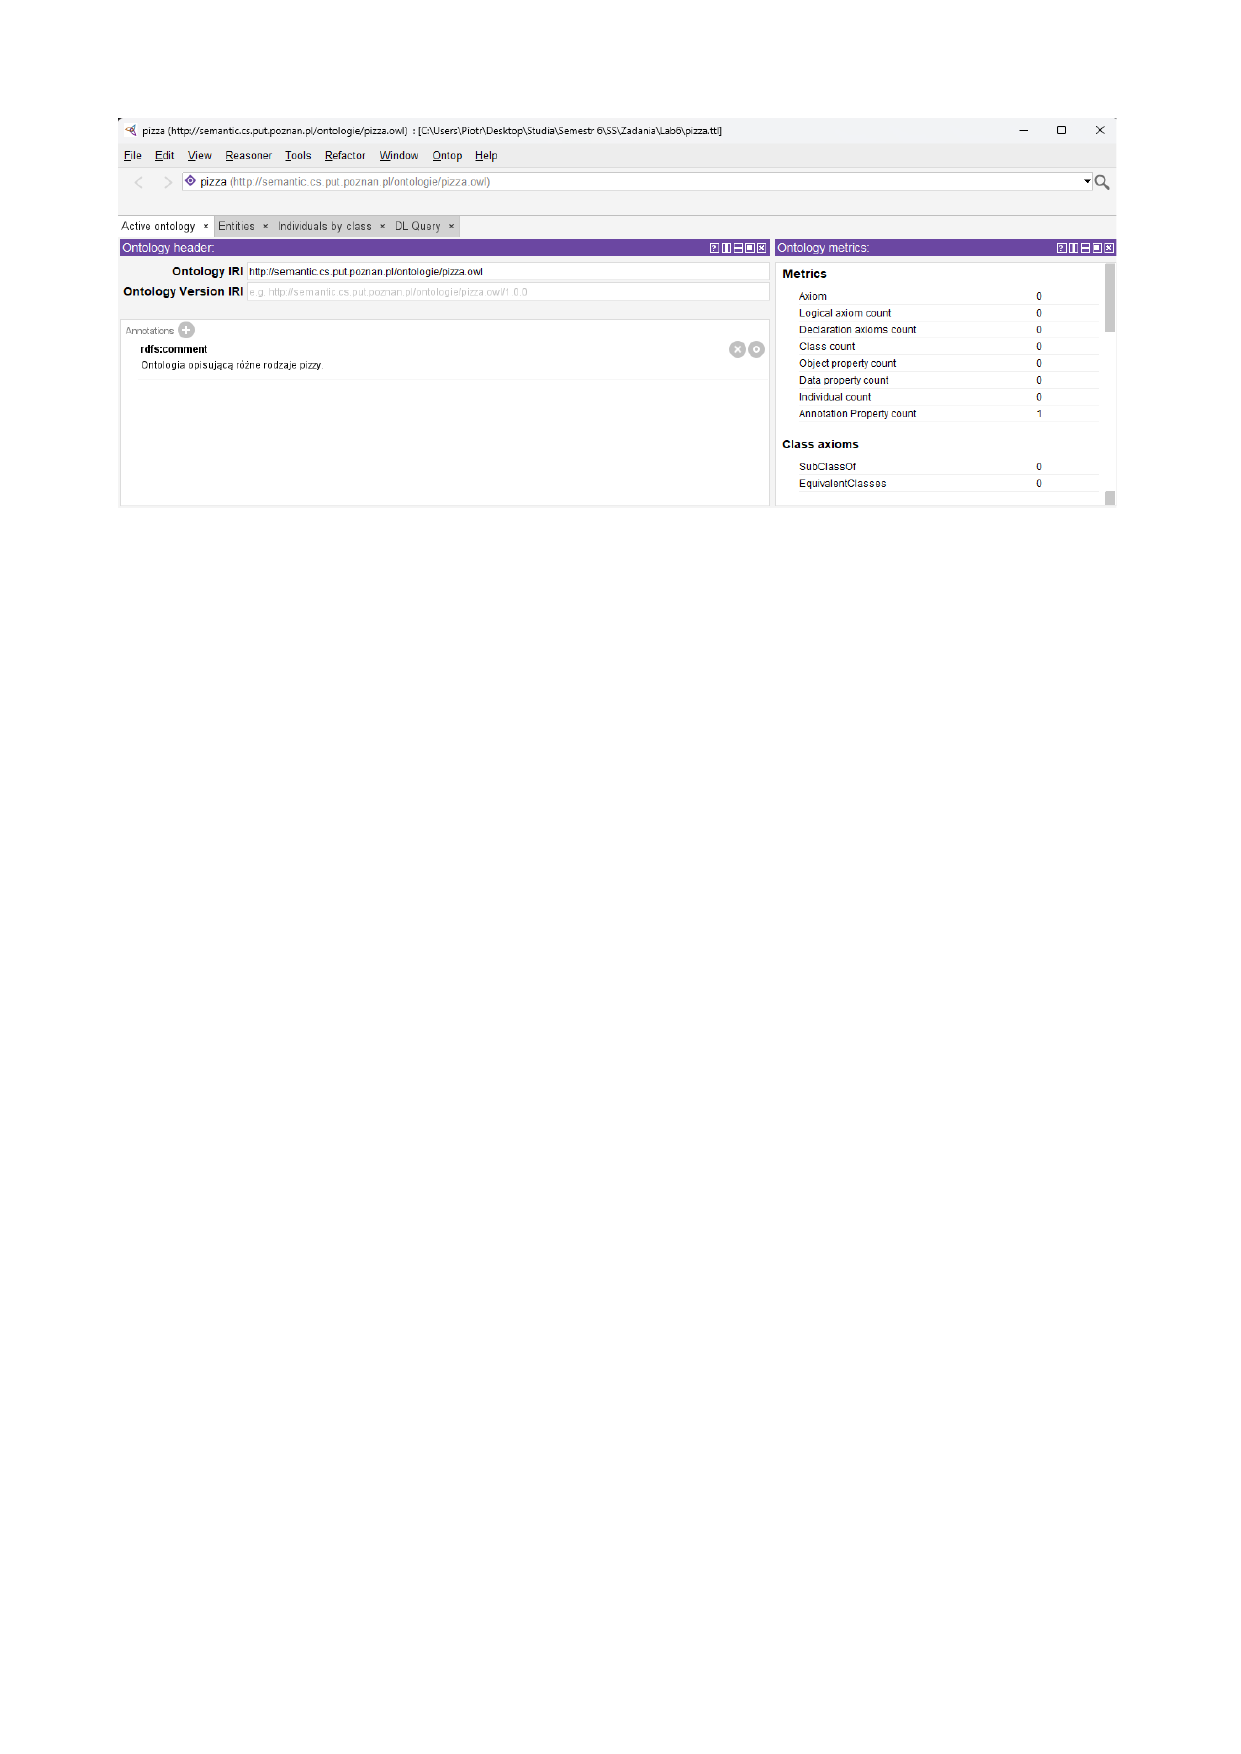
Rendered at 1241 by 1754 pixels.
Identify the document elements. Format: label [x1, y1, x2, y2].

picture [118, 118, 1117, 508]
